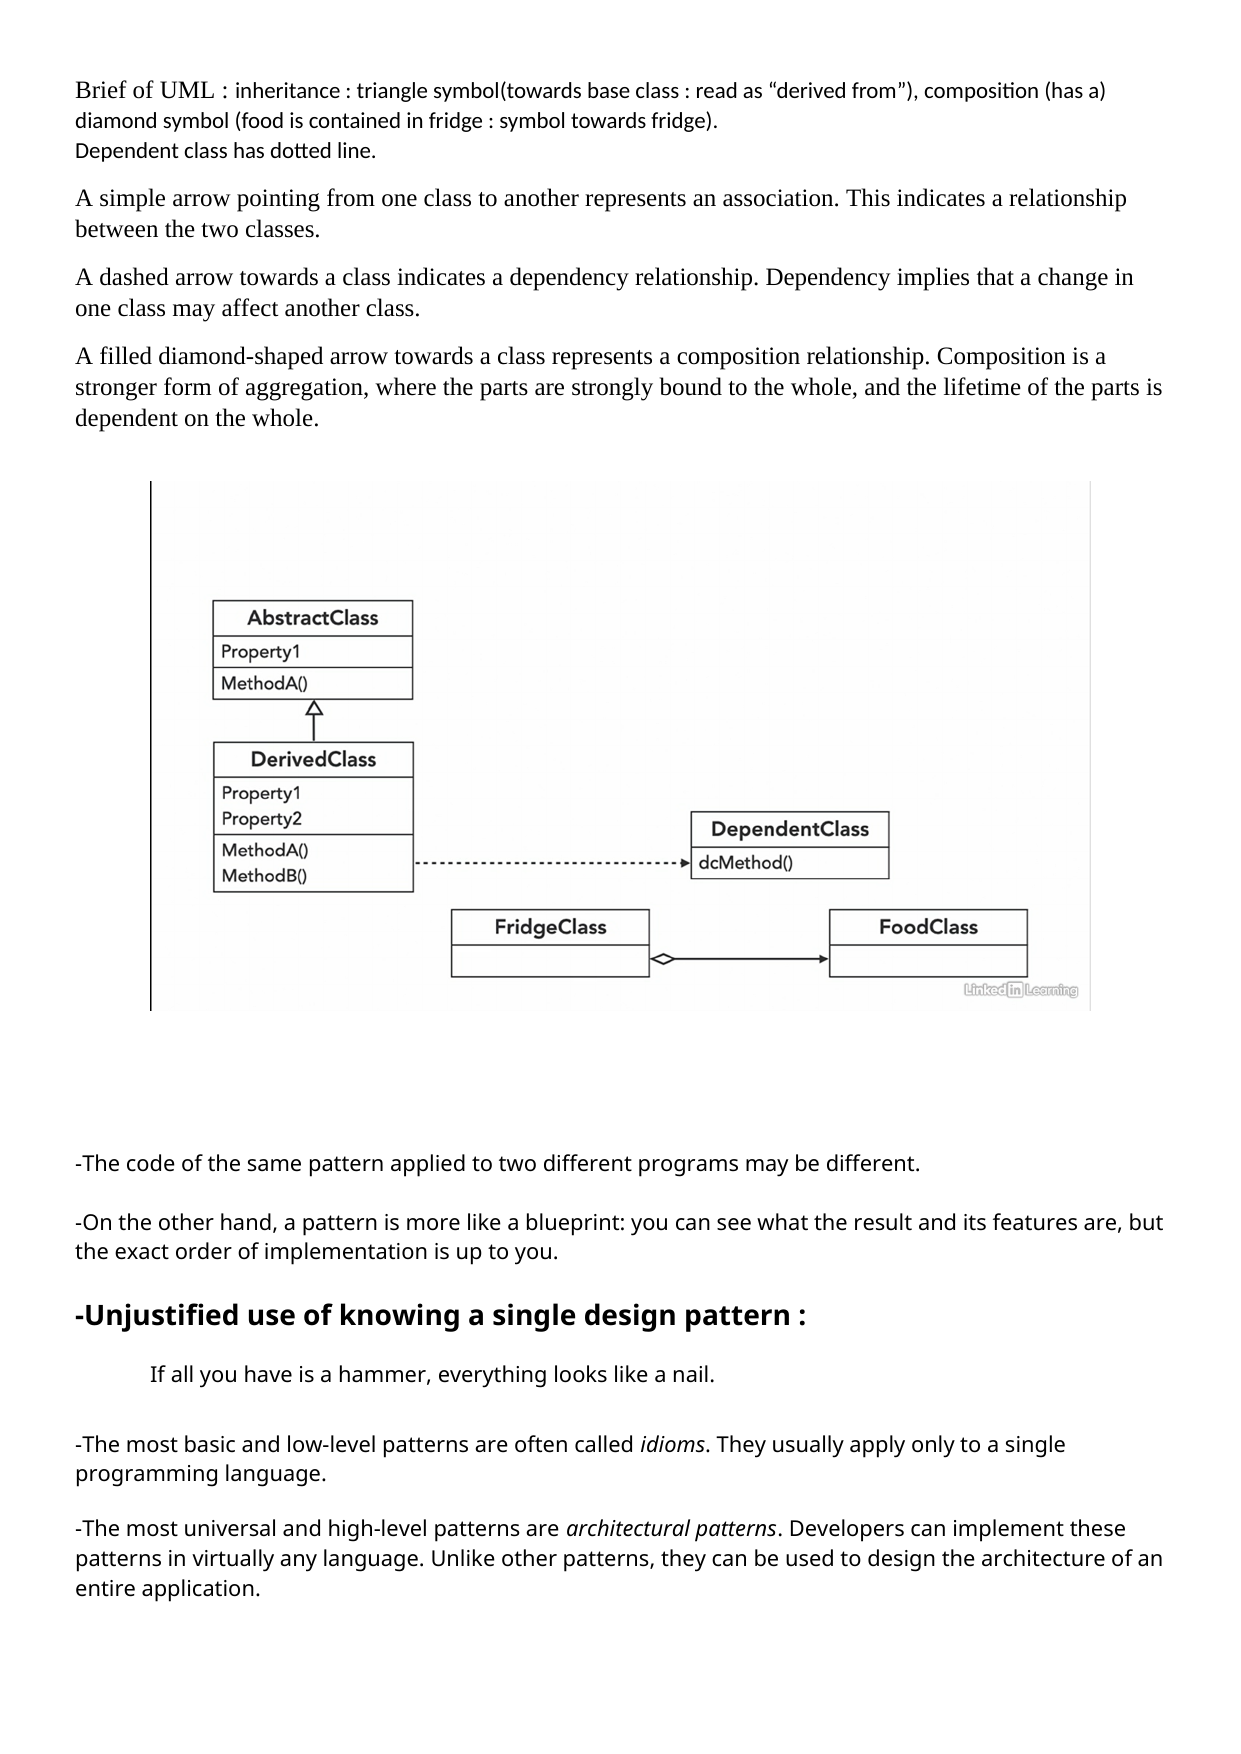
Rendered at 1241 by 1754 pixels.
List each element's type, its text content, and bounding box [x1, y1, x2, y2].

text -Unjustified use of knowing a single design pattern : [75, 1295, 1165, 1334]
picture [150, 481, 1091, 1011]
text If all you have is a hammer, everything looks like a nail. [75, 1359, 1165, 1388]
text -The most basic and low-level patterns are often called idioms. They usually apply only to a single programming language. [75, 1429, 1165, 1488]
text -The code of the same pattern applied to two different programs may be different. [75, 1148, 1165, 1177]
text -On the other hand, a pattern is more like a blueprint: you can see what the result and its features are, but the exact order of implementation is up to you. [75, 1207, 1165, 1266]
text Brief of UML : inheritance : triangle symbol(towards base class : read as “derived from”), composition (has a) diamond symbol (food is contained in fridge : symbol towards fridge). Dependent class has dotted line. [75, 75, 1165, 164]
text A filled diamond-shaped arrow towards a class represents a composition relationship. Composition is a stronger form of aggregation, where the parts are strongly bound to the whole, and the lifetime of the parts is dependent on the whole. [75, 341, 1165, 432]
text A dashed arrow towards a class indicates a dependency relationship. Dependency implies that a change in one class may affect another class. [75, 262, 1165, 322]
text -The most universal and high-level patterns are architectural patterns. Developers can implement these patterns in virtually any language. Unlike other patterns, they can be used to design the architecture of an entire application. [75, 1513, 1165, 1603]
text A simple arrow pointing from one class to another represents an association. This indicates a relationship between the two classes. [75, 183, 1165, 243]
